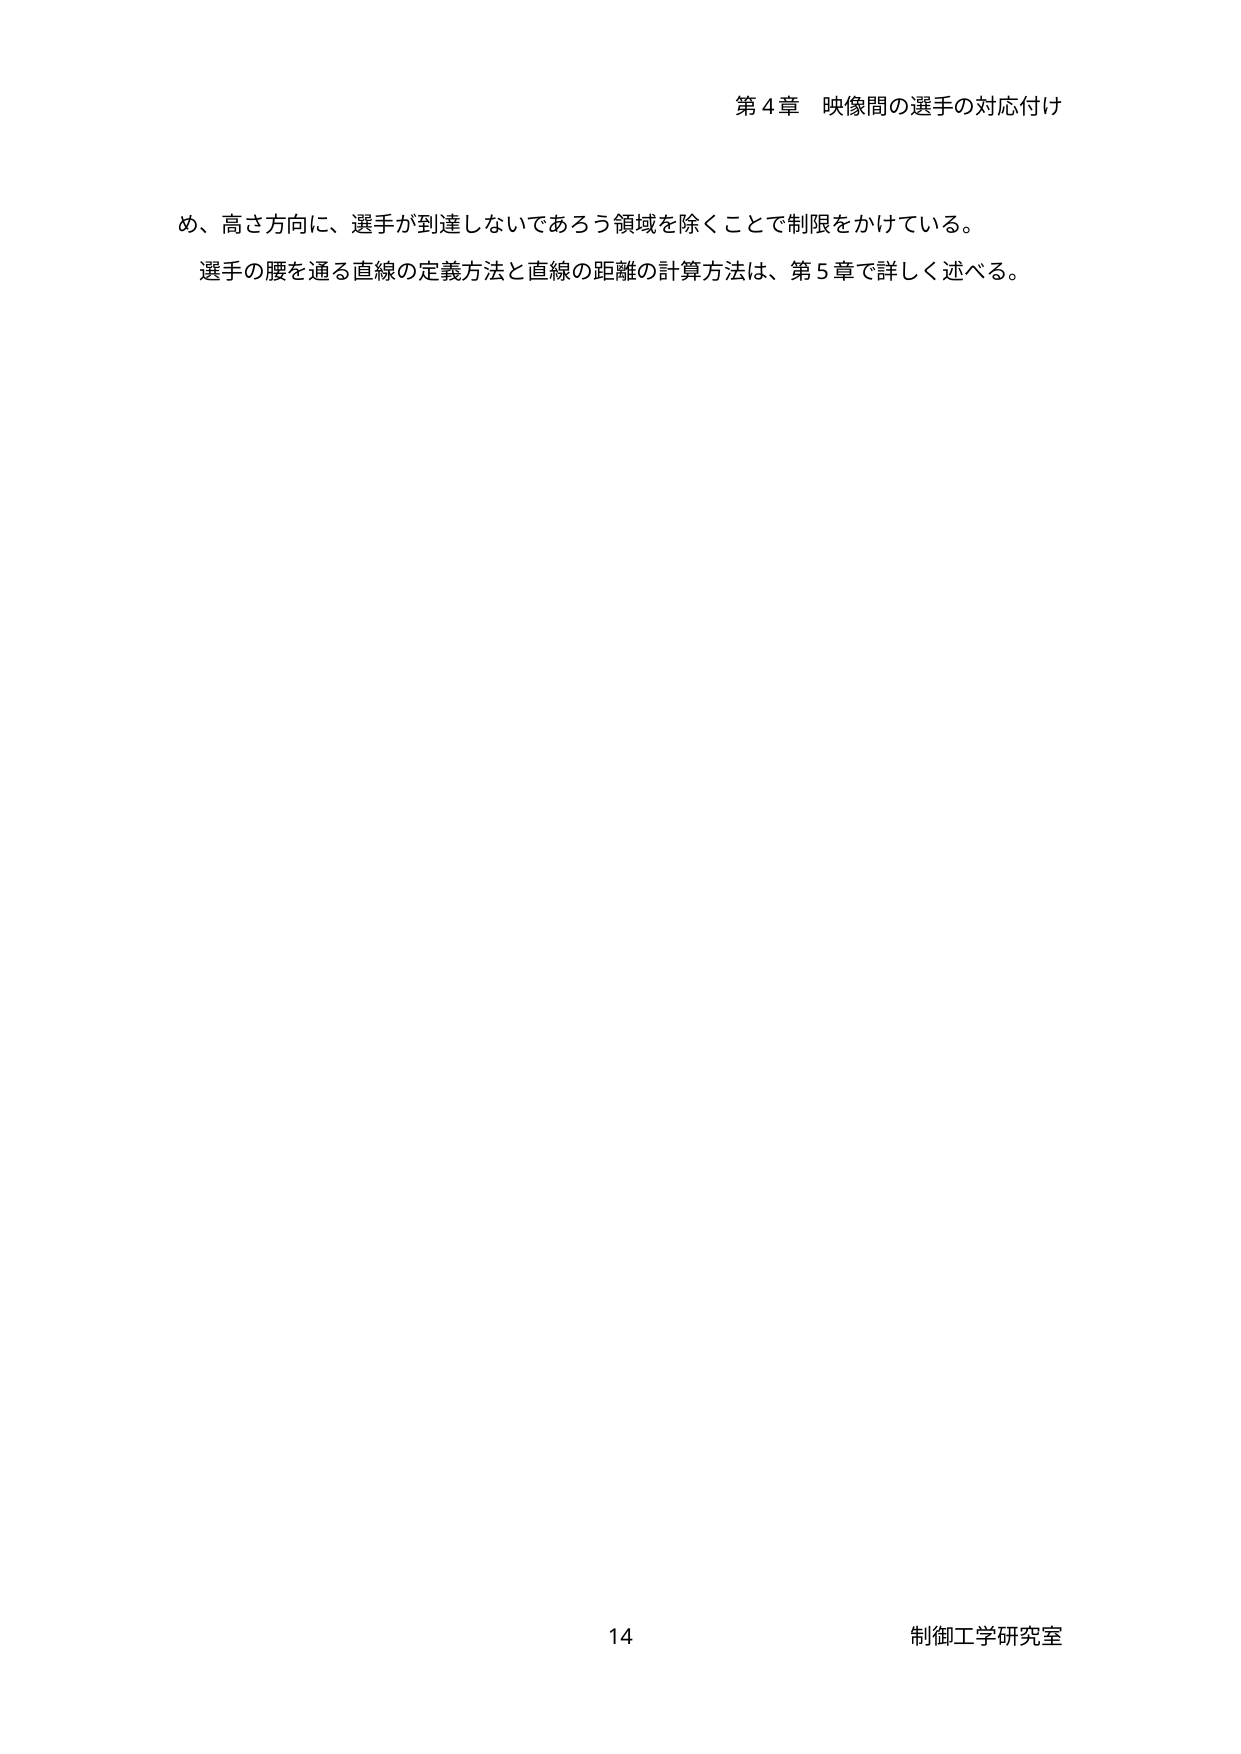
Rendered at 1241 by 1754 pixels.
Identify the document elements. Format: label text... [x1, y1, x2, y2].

text 選手の腰を通る直線の定義方法と直線の距離の計算方法は、第5章で詳しく述べる。 [177, 254, 1063, 286]
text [177, 207, 1063, 238]
